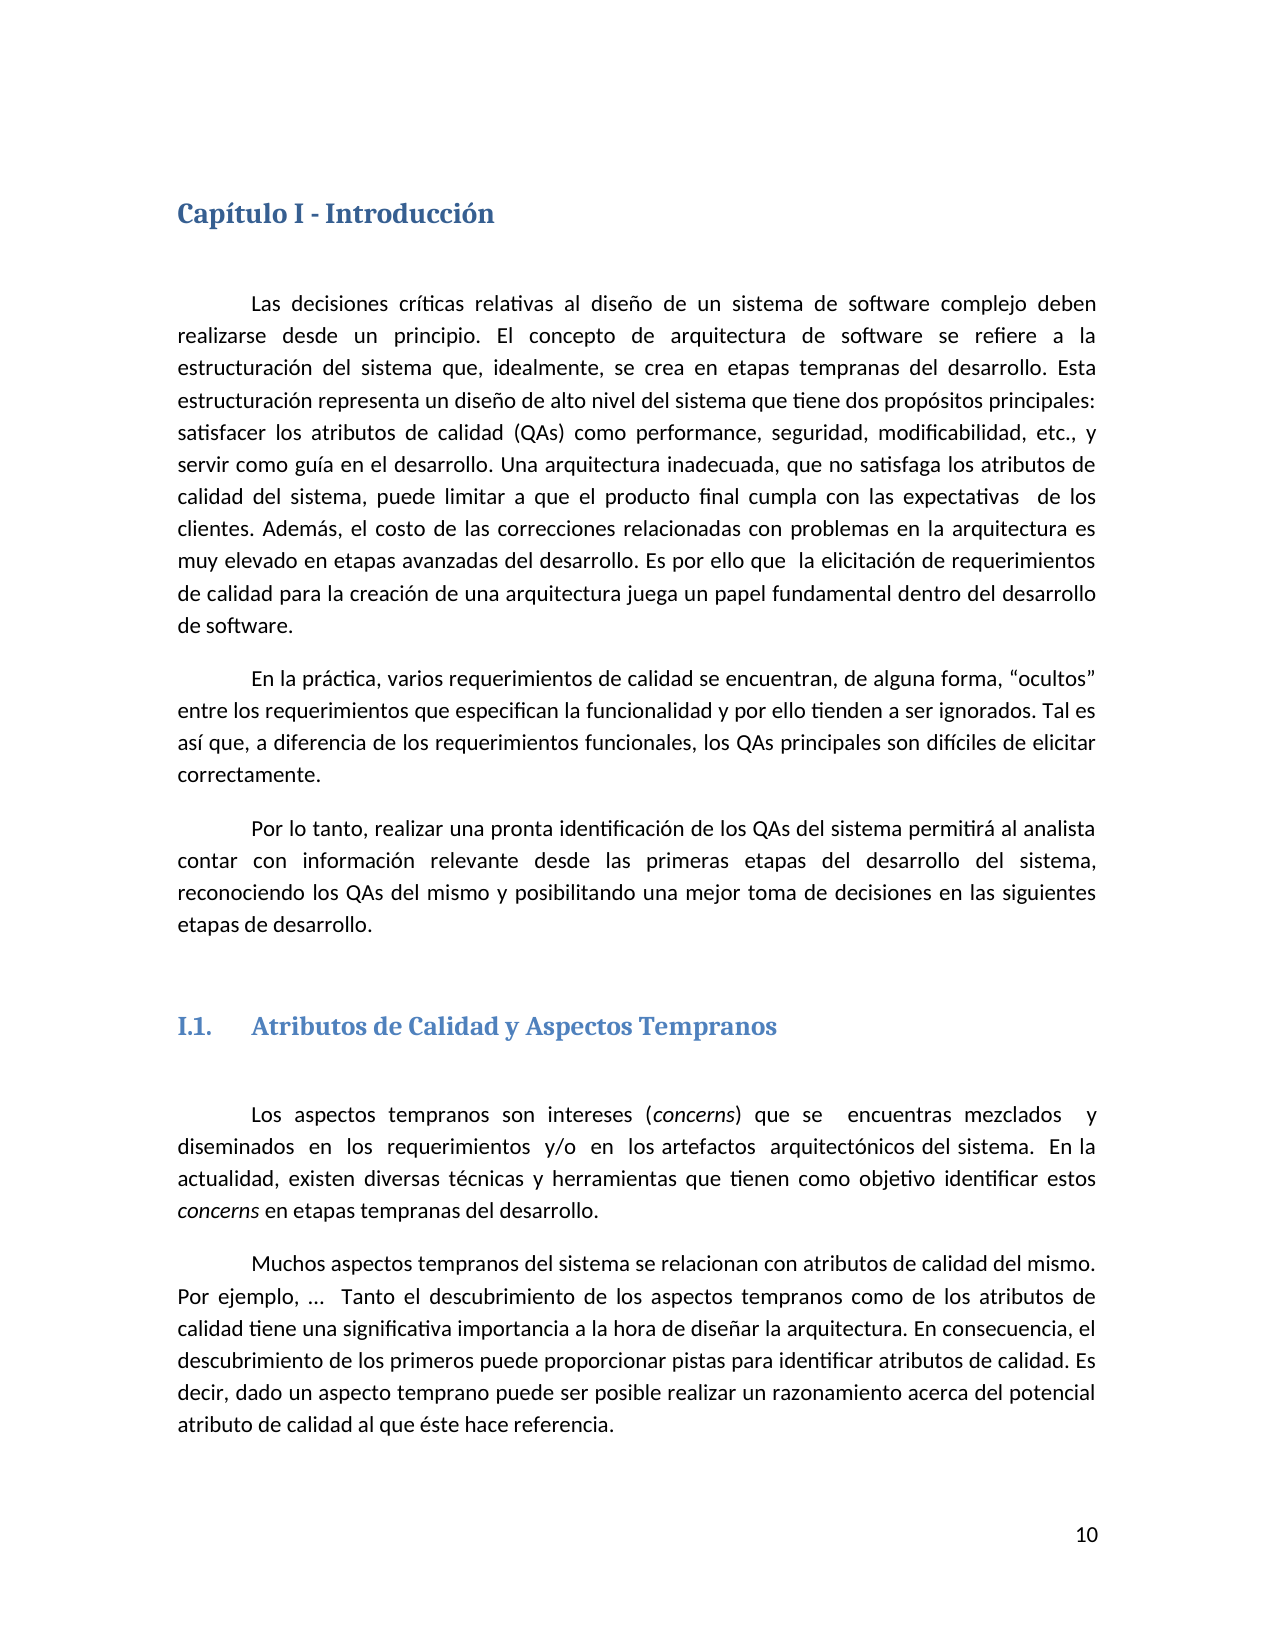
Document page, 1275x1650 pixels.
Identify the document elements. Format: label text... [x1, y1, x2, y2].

text Muchos aspectos tempranos del sistema se relacionan con atributos de calidad del mismo. Por ejemplo, … Tanto el descubrimiento de los aspectos tempranos como de los atributos de calidad tiene una significativa importancia a la hora de diseñar la arquitectura. En consecuencia, el descubrimiento de los primeros puede proporcionar pistas para identificar atributos de calidad. Es decir, dado un aspecto temprano puede ser posible realizar un razonamiento acerca del potencial atributo de calidad al que éste hace referencia. [177, 1249, 1098, 1438]
text Por lo tanto, realizar una pronta identificación de los QAs del sistema permitirá al analista contar con información relevante desde las primeras etapas del desarrollo del sistema, reconociendo los QAs del mismo y posibilitando una mejor toma de decisiones en las siguientes etapas de desarrollo. [177, 814, 1098, 938]
subtitle Atributos de Calidad y Aspectos Tempranos [177, 1011, 1098, 1042]
text Los aspectos tempranos son intereses (concerns) que se encuentras mezclados y diseminados en los requerimientos y/o en los artefactos arquitectónicos del sistema. En la actualidad, existen diversas técnicas y herramientas que tienen como objetivo identificar estos concerns en etapas tempranas del desarrollo. [177, 1100, 1098, 1224]
subtitle Introducción [177, 198, 1098, 231]
text En la práctica, varios requerimientos de calidad se encuentran, de alguna forma, “ocultos” entre los requerimientos que especifican la funcionalidad y por ello tienden a ser ignorados. Tal es así que, a diferencia de los requerimientos funcionales, los QAs principales son difíciles de elicitar correctamente. [177, 664, 1098, 789]
text Las decisiones críticas relativas al diseño de un sistema de software complejo deben realizarse desde un principio. El concepto de arquitectura de software se refiere a la estructuración del sistema que, idealmente, se crea en etapas tempranas del desarrollo. Esta estructuración representa un diseño de alto nivel del sistema que tiene dos propósitos principales: satisfacer los atributos de calidad (QAs) como performance, seguridad, modificabilidad, etc., y servir como guía en el desarrollo. Una arquitectura inadecuada, que no satisfaga los atributos de calidad del sistema, puede limitar a que el producto final cumpla con las expectativas de los clientes. Además, el costo de las correcciones relacionadas con problemas en la arquitectura es muy elevado en etapas avanzadas del desarrollo. Es por ello que la elicitación de requerimientos de calidad para la creación de una arquitectura juega un papel fundamental dentro del desarrollo de software. [177, 289, 1098, 639]
